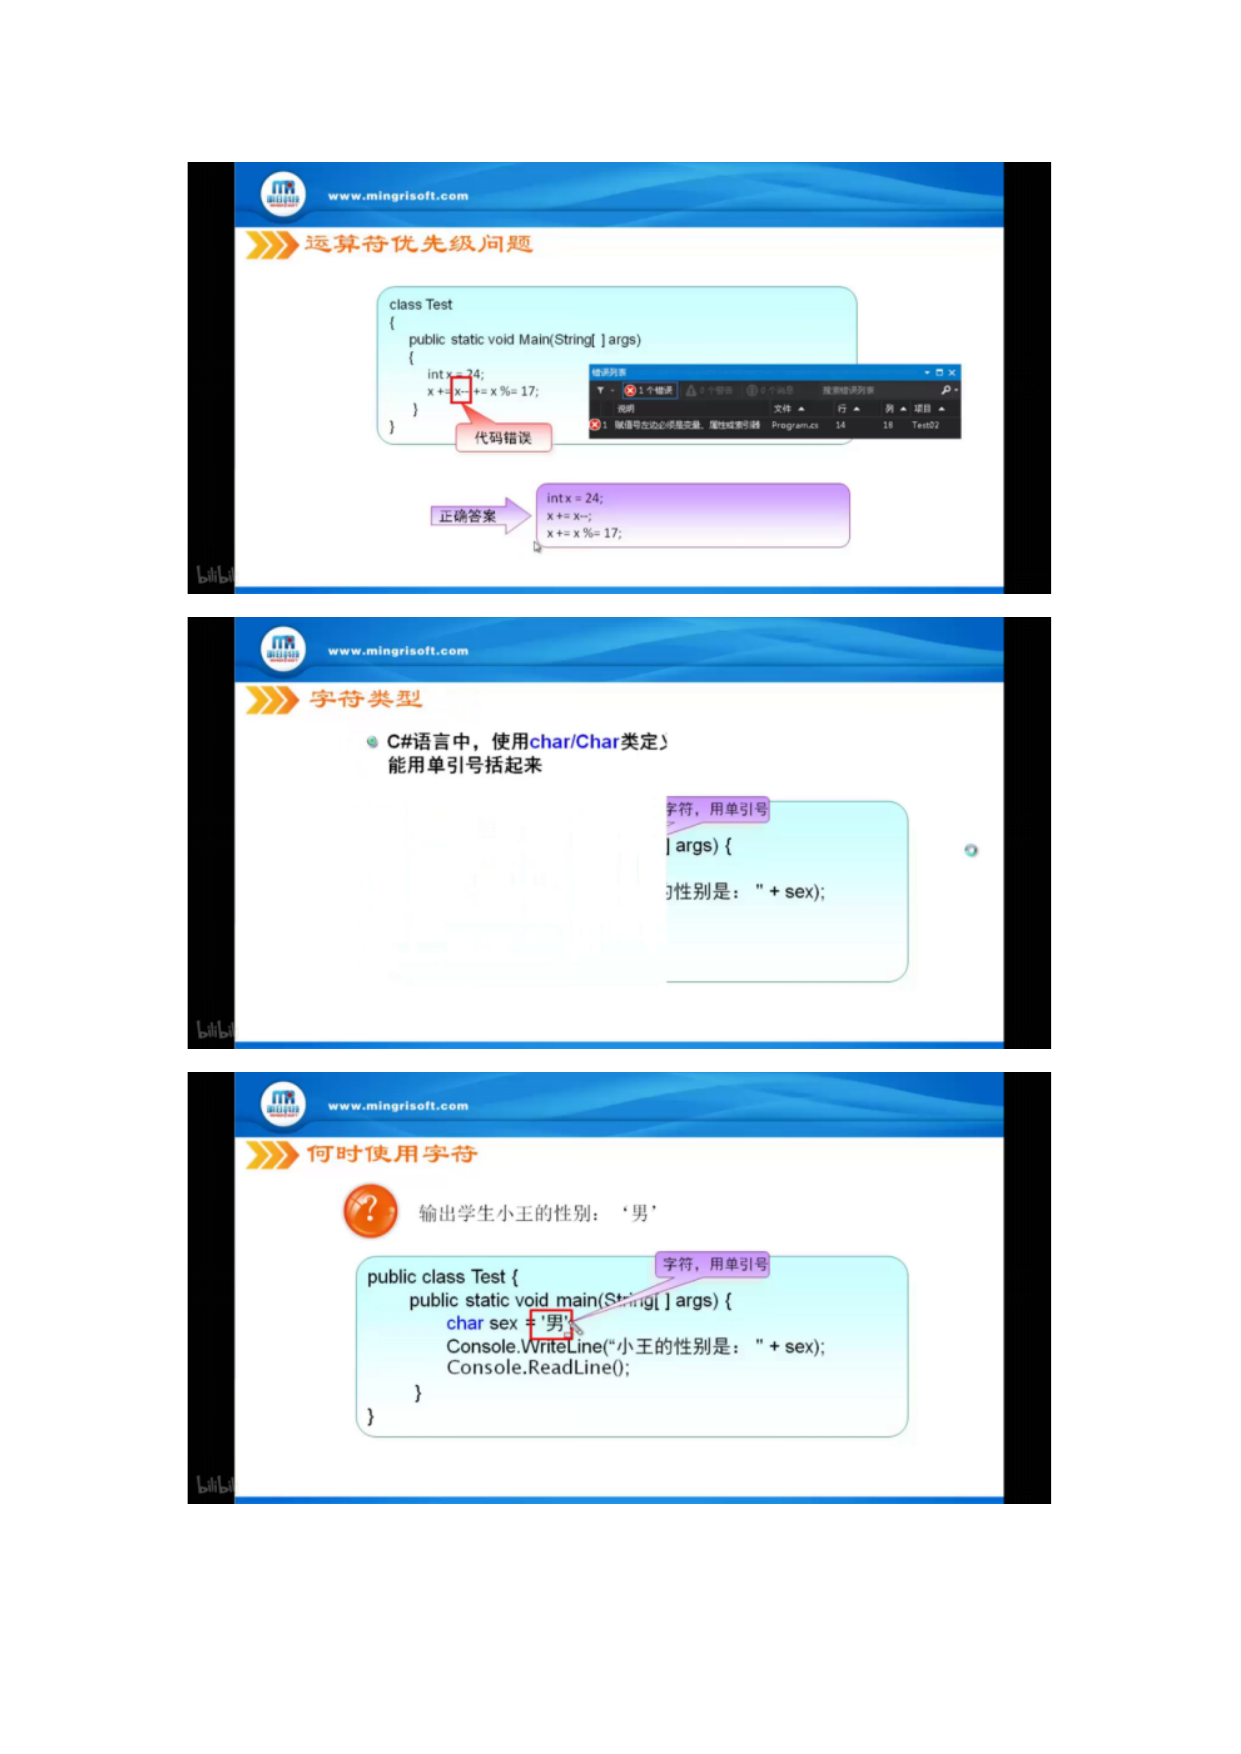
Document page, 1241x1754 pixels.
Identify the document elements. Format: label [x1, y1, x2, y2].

picture [187, 162, 1052, 594]
picture [187, 1072, 1052, 1504]
picture [187, 617, 1052, 1049]
